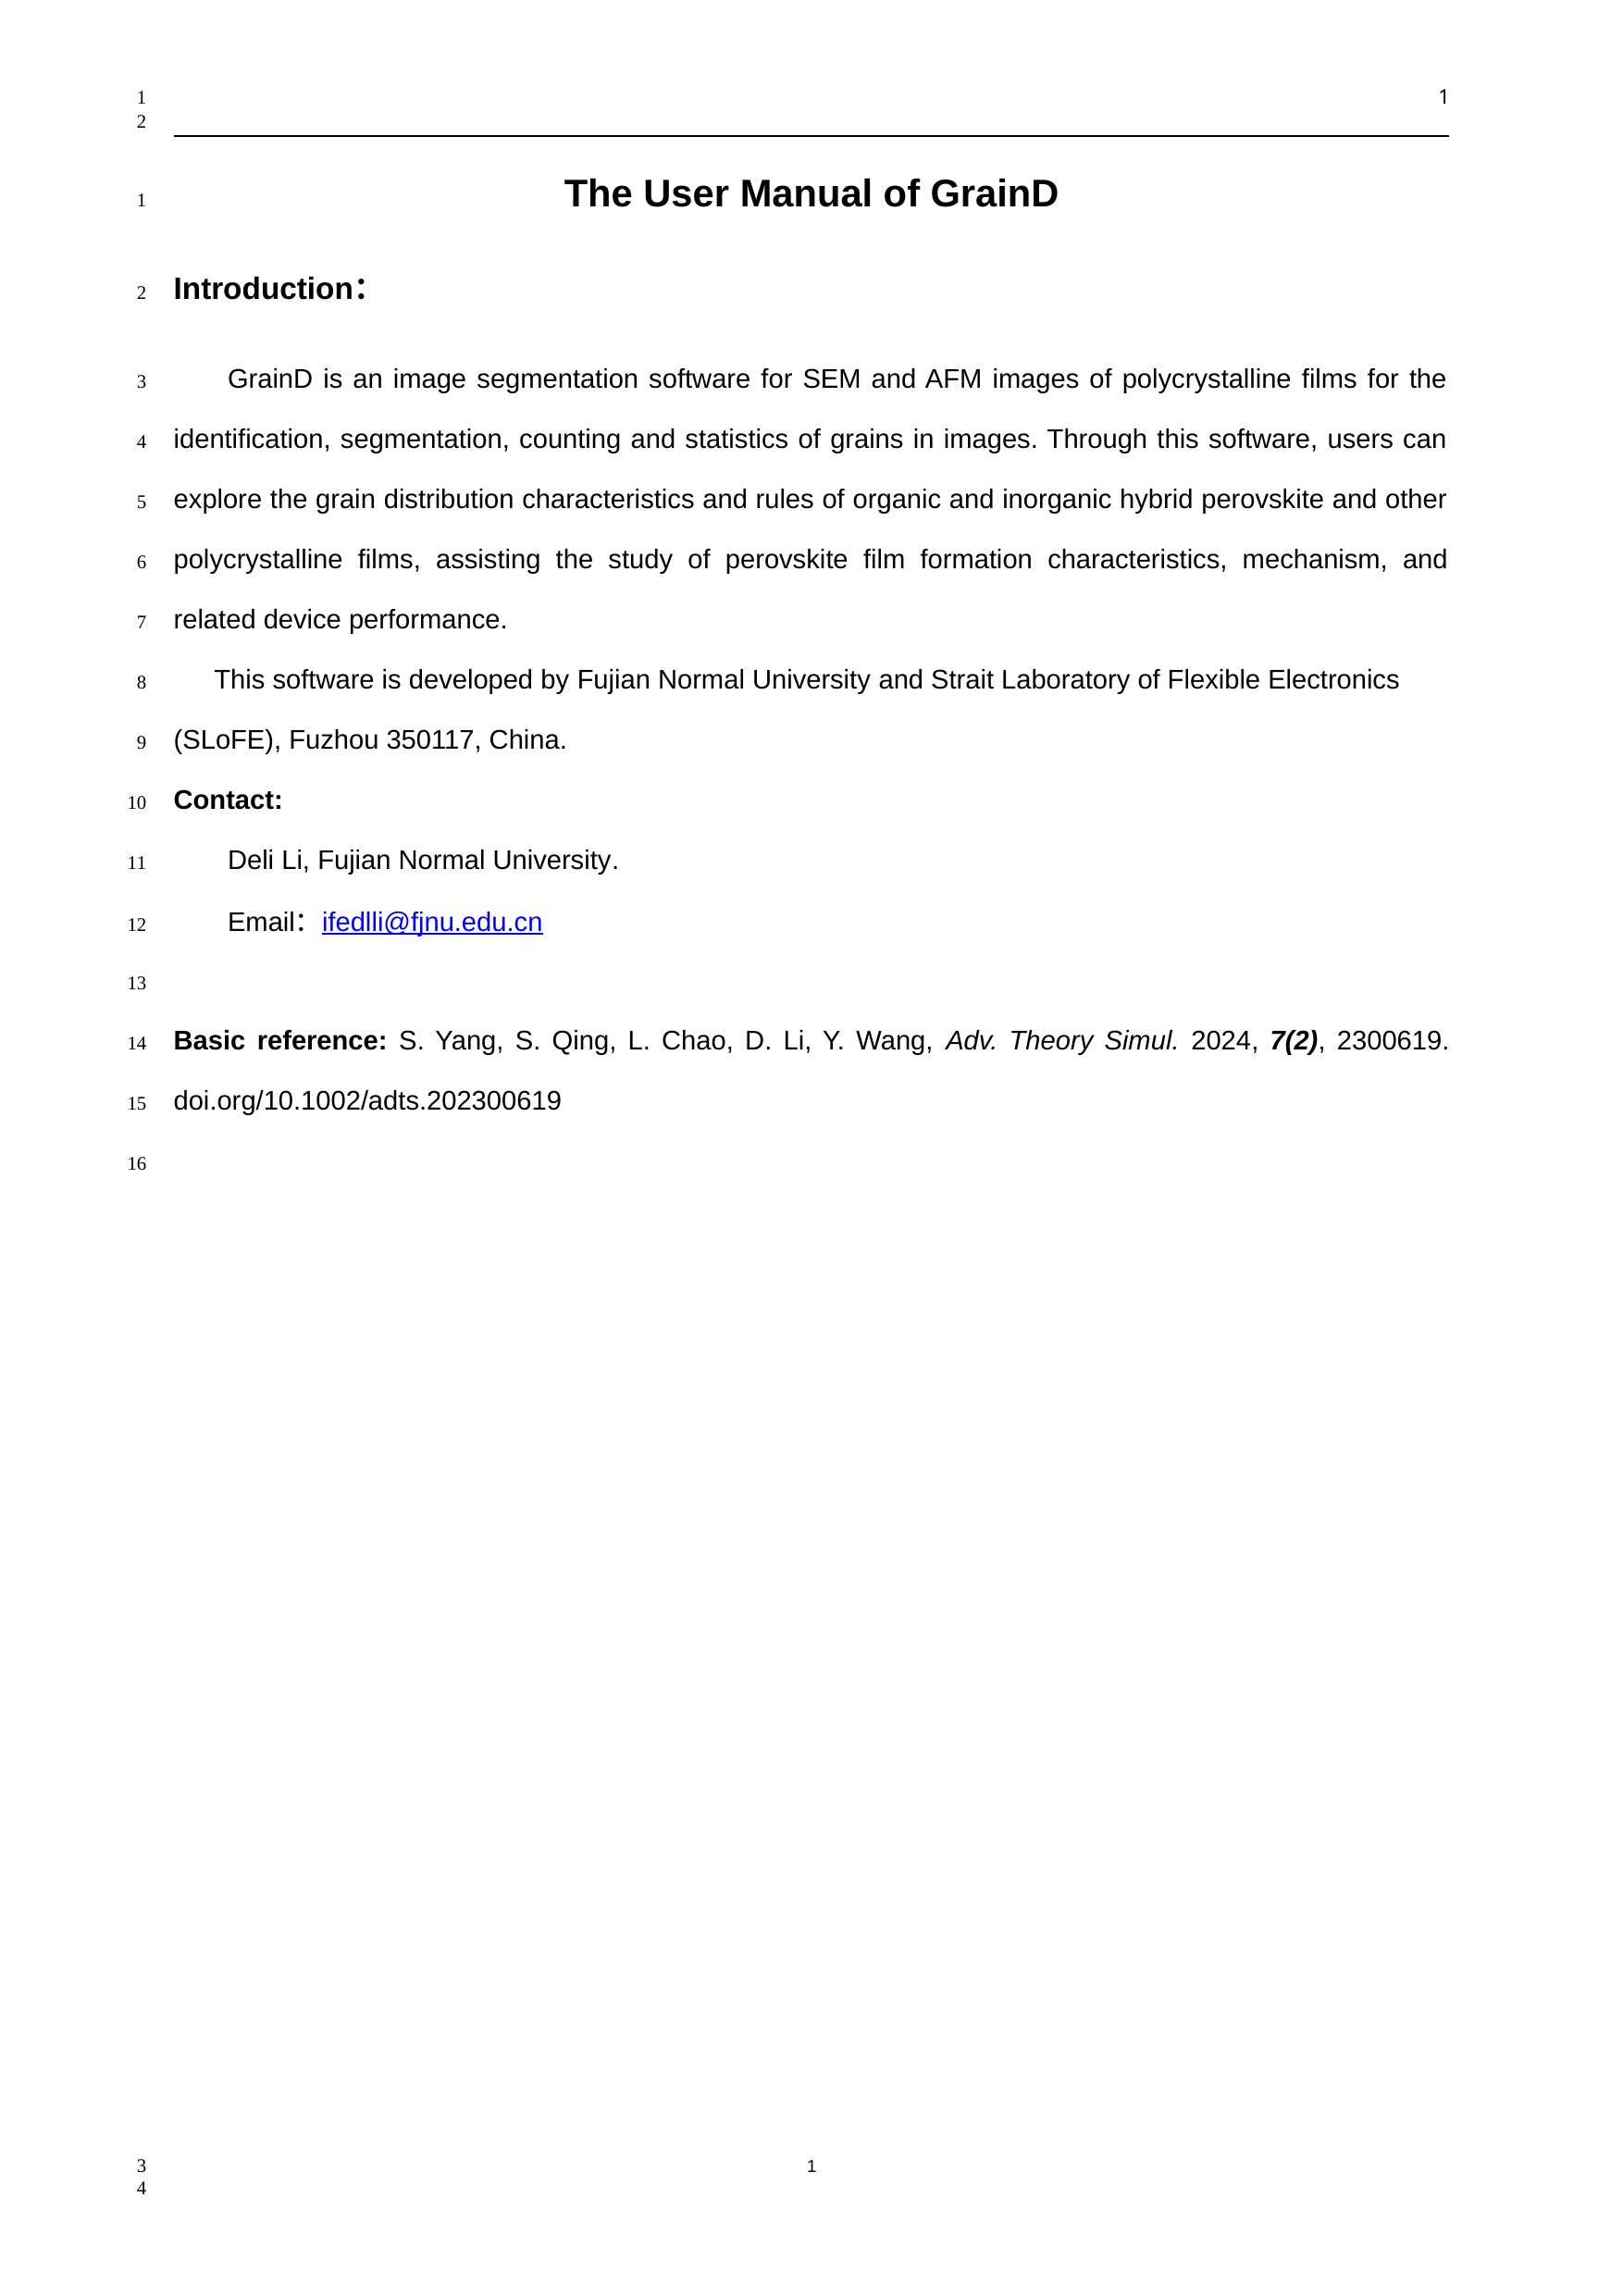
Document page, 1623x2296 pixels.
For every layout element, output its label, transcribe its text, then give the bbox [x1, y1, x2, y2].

text GrainD is an image segmentation software for SEM and AFM images of polycrystalline films for the identification, segmentation, counting and statistics of grains in images. Through this software, users can explore the grain distribution characteristics and rules of organic and inorganic hybrid perovskite and other polycrystalline films, assisting the study of perovskite film formation characteristics, mechanism, and related device performance. [173, 348, 1449, 649]
text Deli Li, Fujian Normal University. [173, 829, 1449, 889]
text Email：ifedlli@fjnu.edu.cn [173, 889, 1449, 949]
text This software is developed by Fujian Normal University and Strait Laboratory of Flexible Electronics [173, 649, 1449, 709]
text Basic reference: S. Yang, S. Qing, L. Chao, D. Li, Y. Wang, Adv. Theory Simul. 2024, 7(2), 2300619. doi.org/10.1002/adts.202300619 [173, 1010, 1449, 1130]
title The User Manual of GrainD [173, 163, 1449, 223]
subtitle Introduction： [173, 256, 1449, 316]
text Contact: [173, 769, 1449, 829]
text (SLoFE), Fuzhou 350117, China. [173, 709, 1449, 769]
